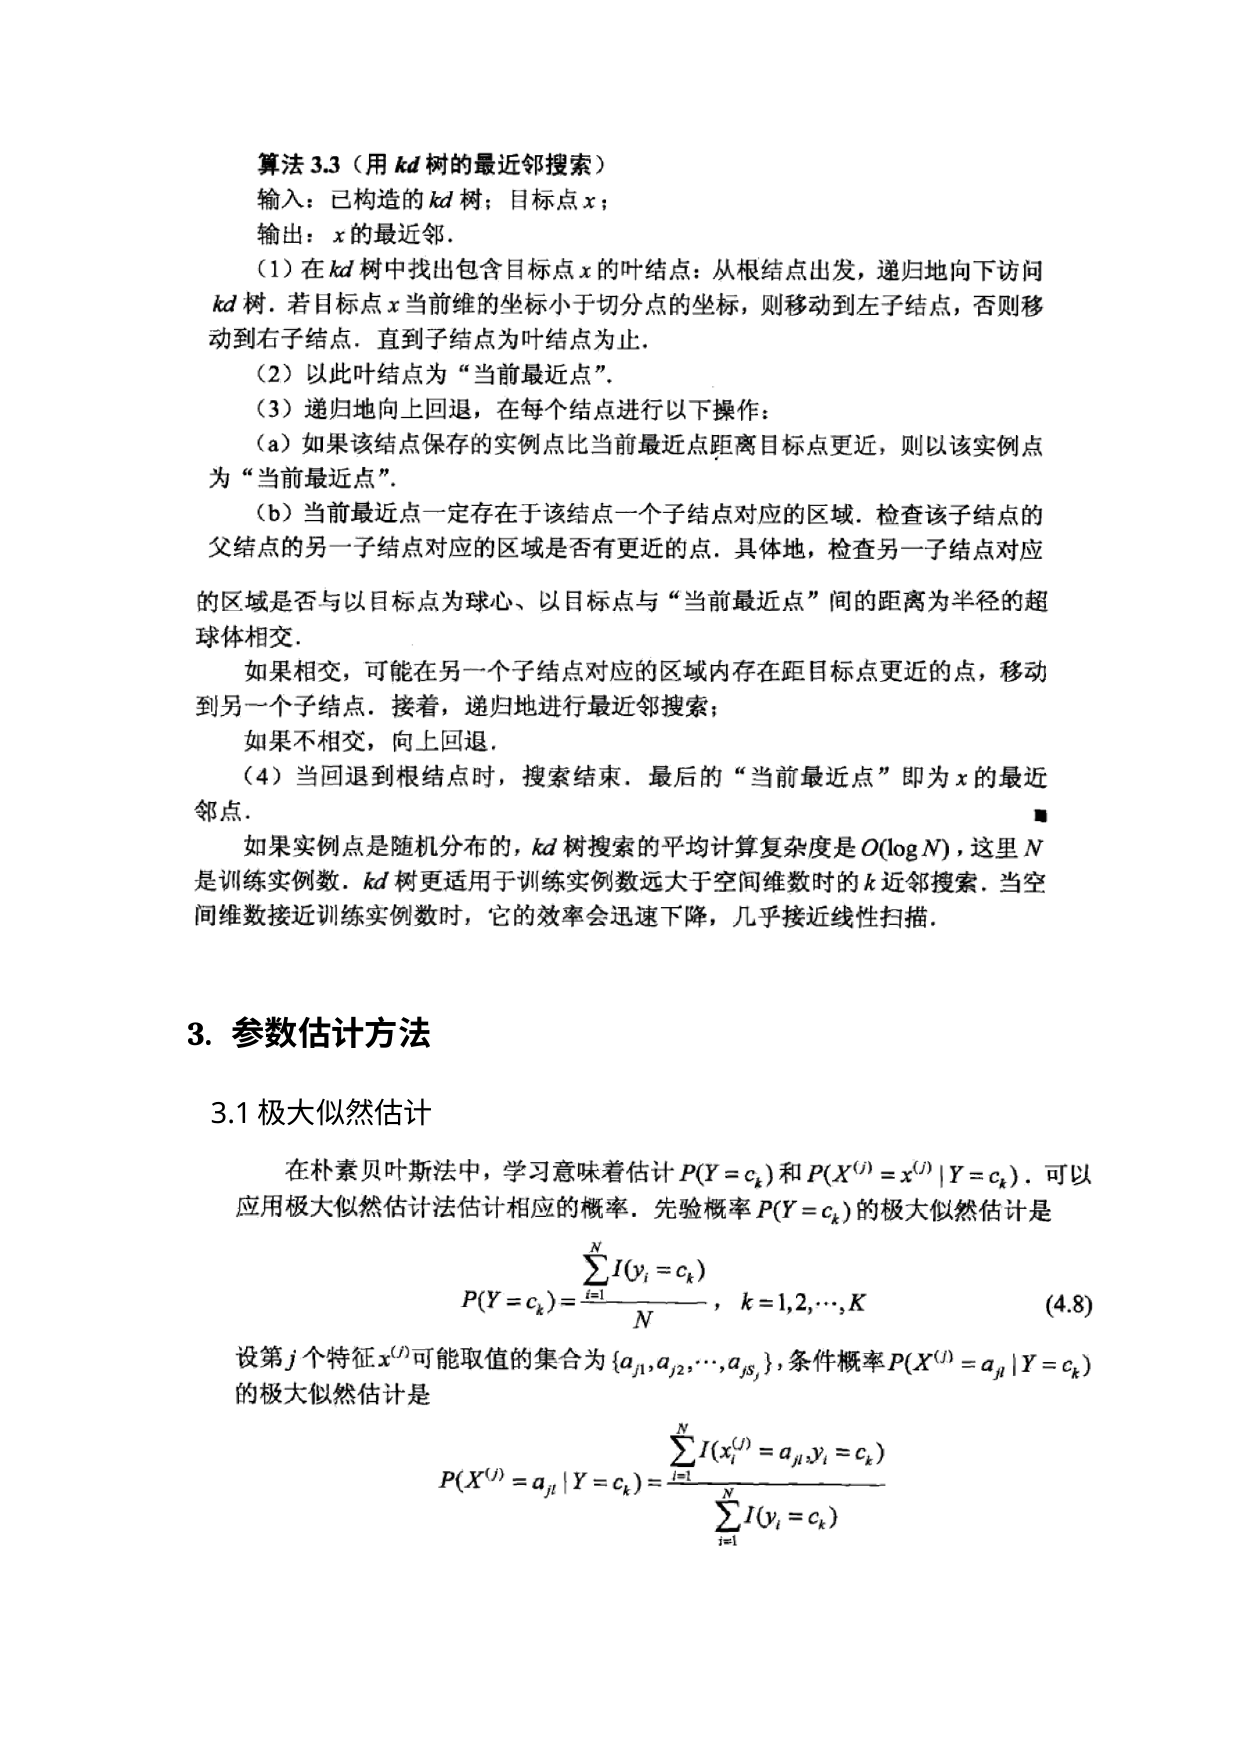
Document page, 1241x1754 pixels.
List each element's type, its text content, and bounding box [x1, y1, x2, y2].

picture [231, 1153, 1097, 1550]
subtitle 3.1极大似然估计 [210, 1090, 1030, 1132]
picture [187, 586, 1053, 934]
picture [187, 150, 1053, 566]
subtitle 参数估计方法 [187, 1006, 1053, 1055]
